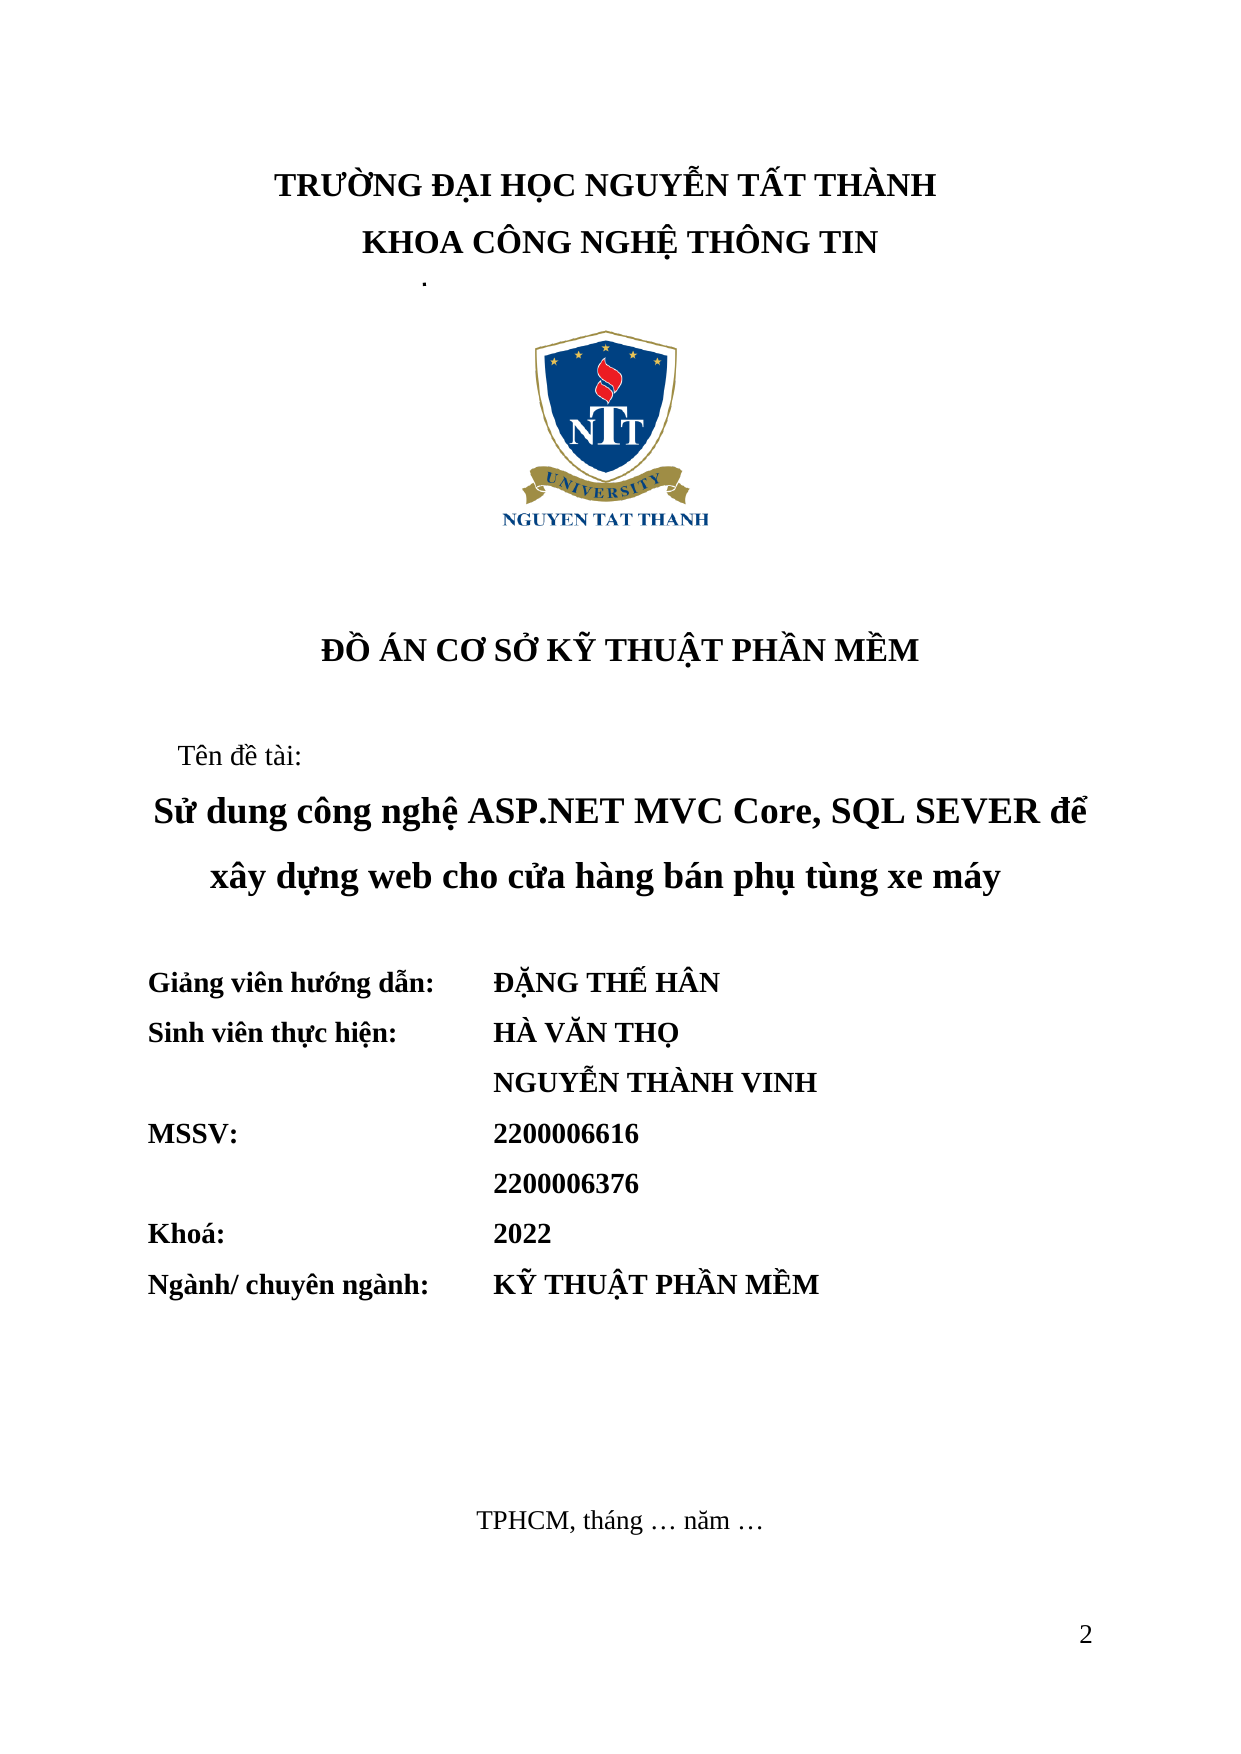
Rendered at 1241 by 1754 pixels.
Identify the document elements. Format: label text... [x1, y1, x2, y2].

picture [502, 330, 709, 526]
text Sử dung công nghệ ASP.NET MVC Core, SQL SEVER để xây dựng web cho cửa hàng bán phụ tùng xe máy [118, 789, 1092, 897]
text Tên đề tài: [118, 738, 1092, 772]
text NGUYỄN THÀNH VINH [118, 1066, 1092, 1099]
text 2200006376 [118, 1166, 1092, 1200]
text ĐỒ ÁN CƠ SỞ KỸ THUẬT PHẦN MỀM [118, 631, 1092, 669]
text Khoá: 2022 [118, 1216, 1092, 1250]
text Giảng viên hướng dẫn: ĐẶNG THẾ HÂN [118, 965, 1092, 998]
text TPHCM, tháng … năm … [118, 1504, 1092, 1535]
text MSSV: 2200006616 [118, 1116, 1092, 1149]
text Sinh viên thực hiện: HÀ VĂN THỌ [118, 1015, 1092, 1049]
text Ngành/ chuyên ngành: KỸ THUẬT PHẦN MỀM [118, 1267, 1092, 1300]
text TRƯỜNG ĐẠI HỌC NGUYỄN TẤT THÀNH [118, 165, 1092, 203]
text KHOA CÔNG NGHỆ THÔNG TIN [118, 222, 1092, 261]
